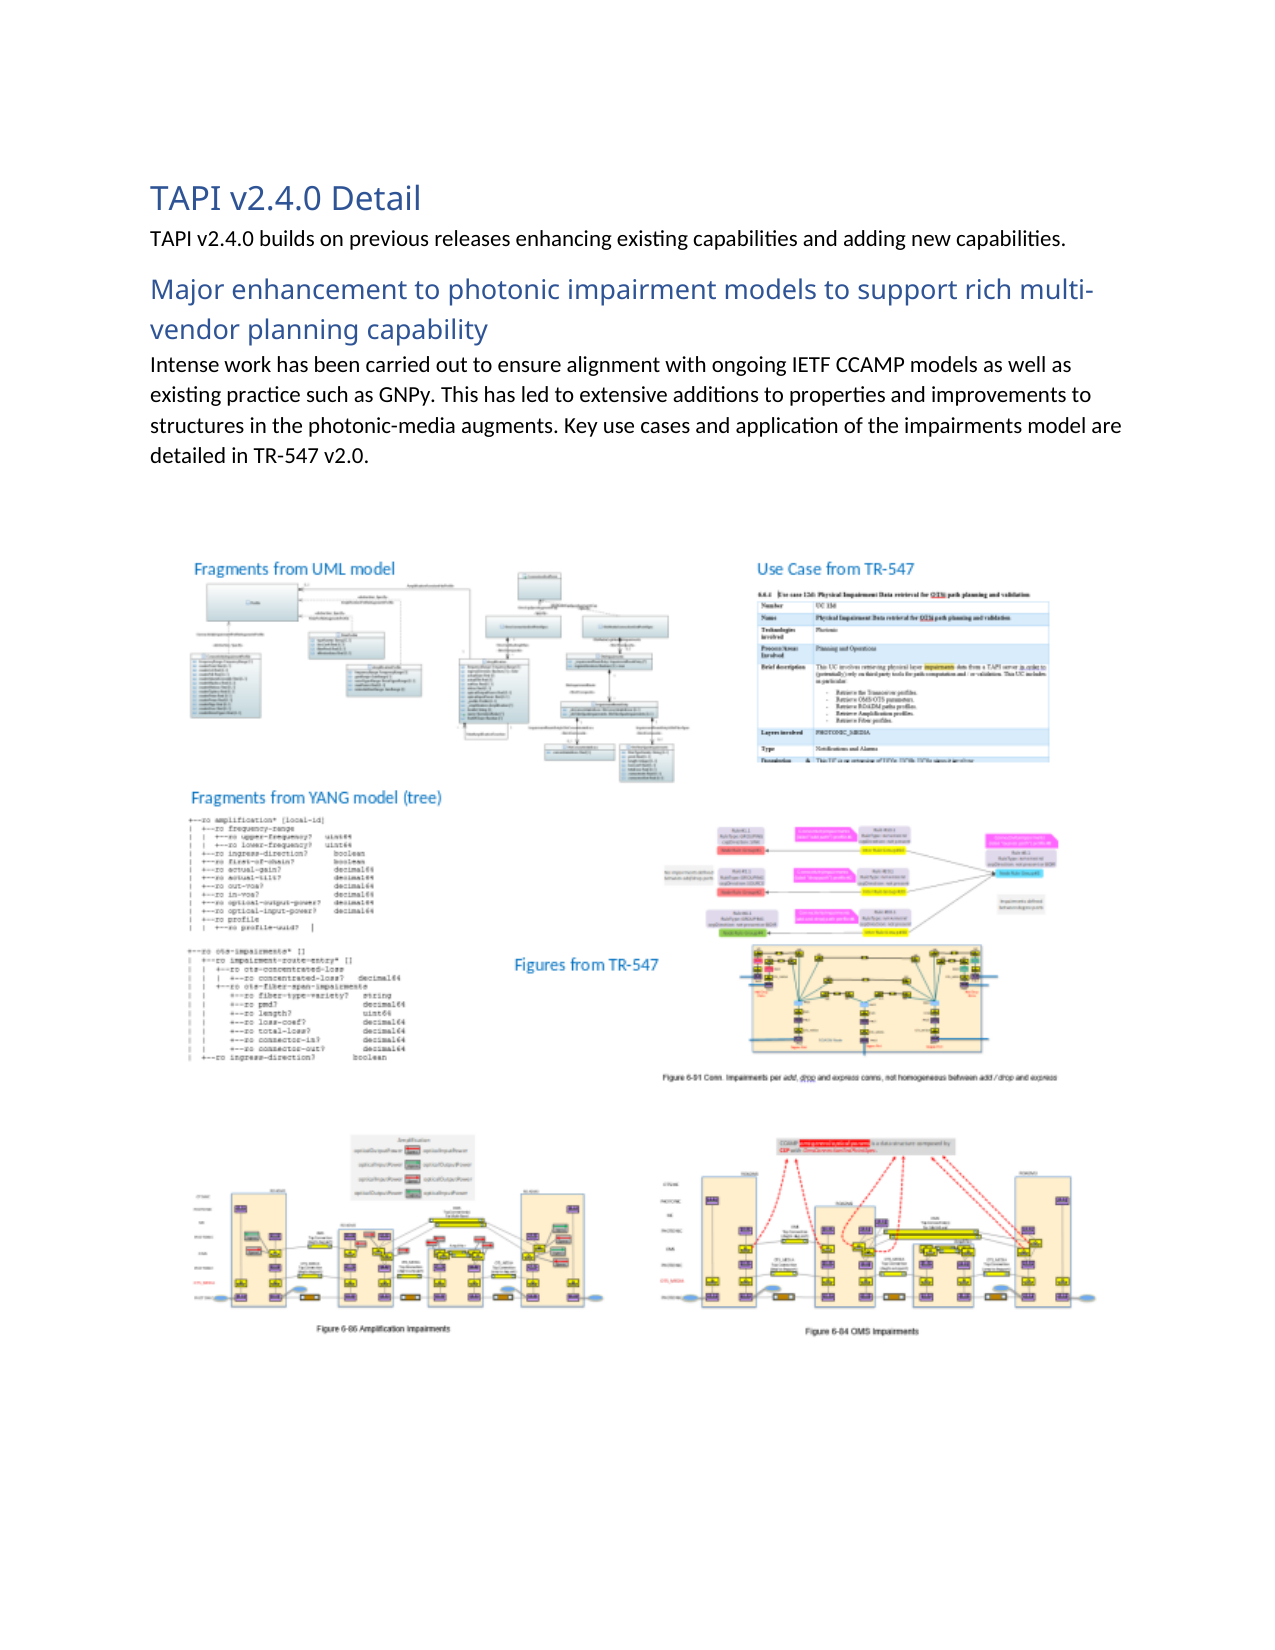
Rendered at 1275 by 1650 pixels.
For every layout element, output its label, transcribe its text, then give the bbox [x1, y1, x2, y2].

text Intense work has been carried out to ensure alignment with ongoing IETF CCAMP models as well as existing practice such as GNPy. This has led to extensive additions to properties and improvements to structures in the photonic-media augments. Key use cases and application of the impairments model are detailed in TR-547 v2.0. [150, 350, 1125, 469]
subtitle TAPI v2.4.0 Detail [150, 175, 1125, 220]
text TAPI v2.4.0 builds on previous releases enhancing existing capabilities and adding new capabilities. [150, 224, 1125, 252]
subtitle Major enhancement to photonic impairment models to support rich multi-vendor planning capability [150, 271, 1125, 347]
